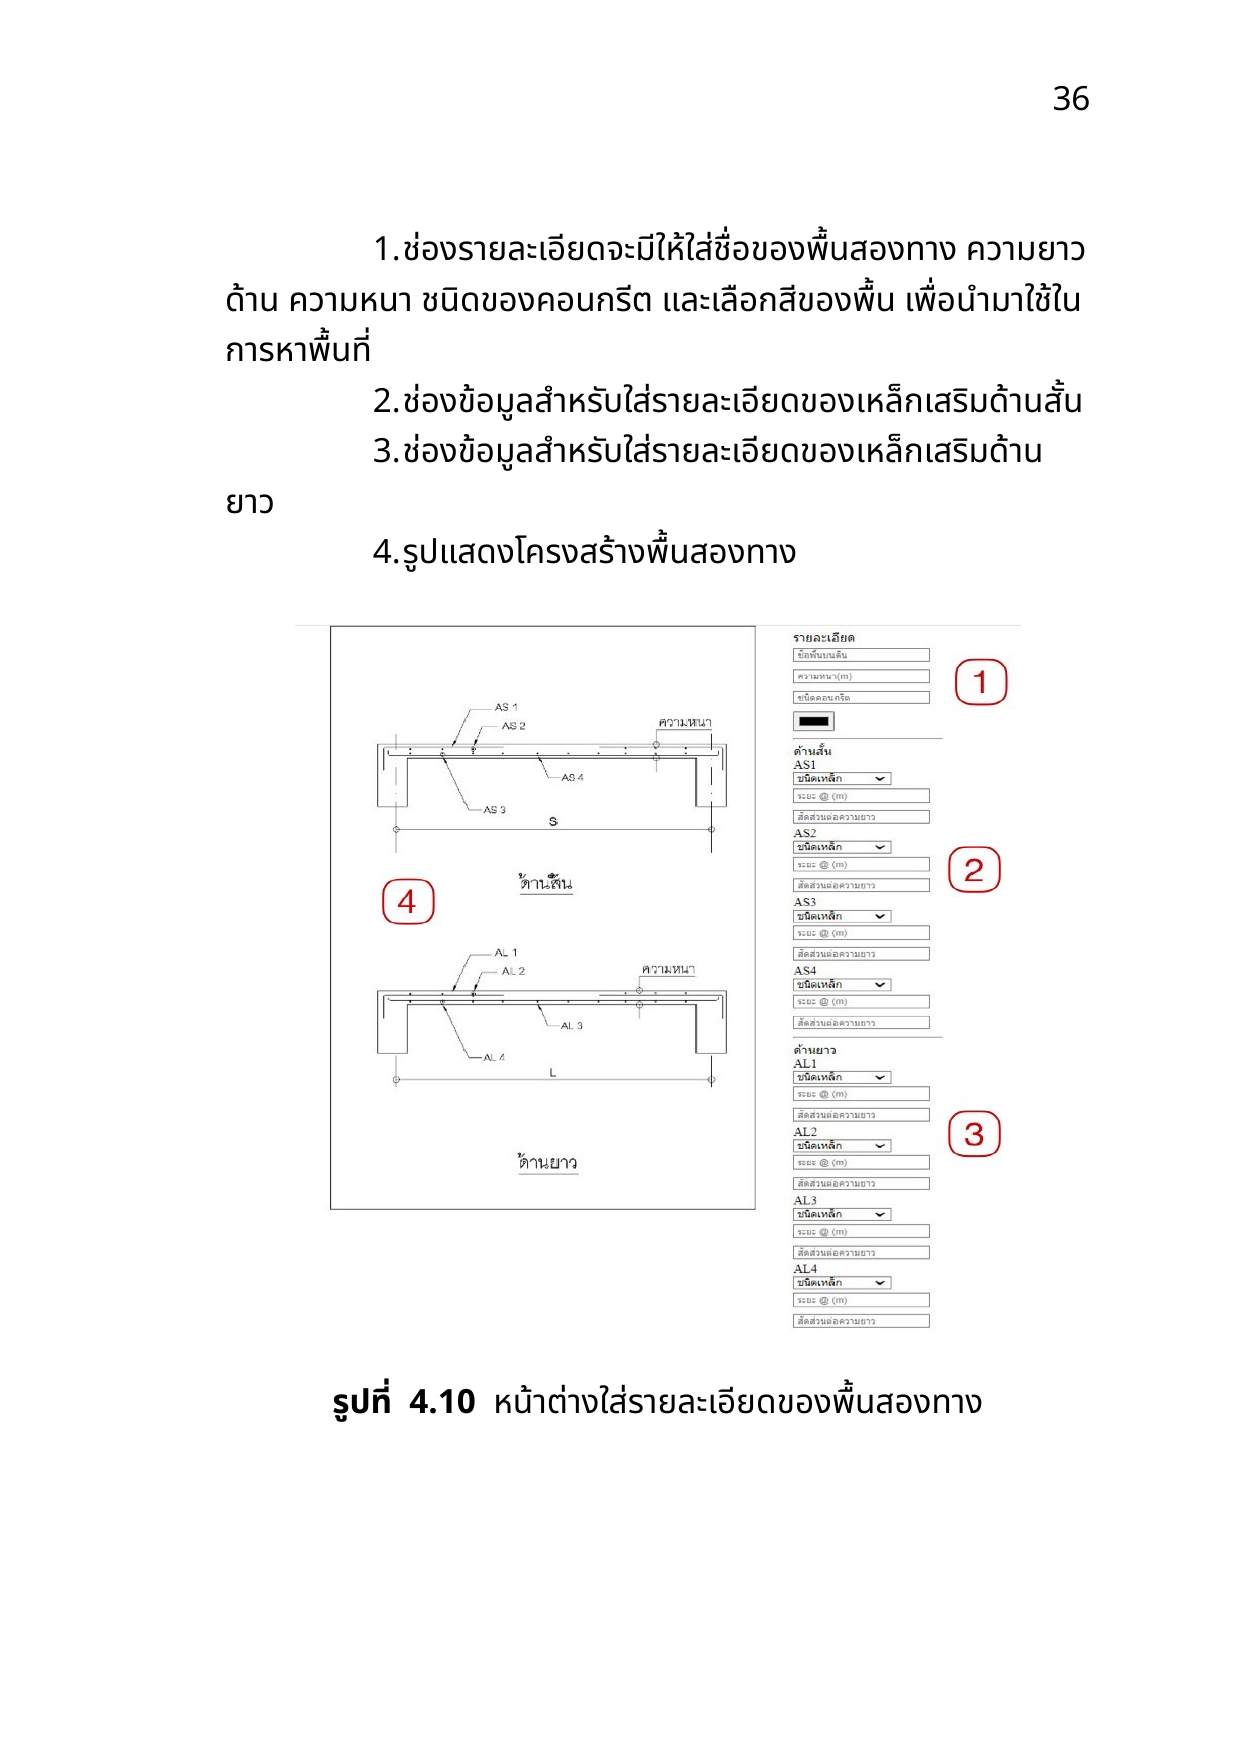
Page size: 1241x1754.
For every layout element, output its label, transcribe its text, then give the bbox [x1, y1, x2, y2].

text 3. ช่องข้อมูลสำหรับใส่รายละเอียดของเหล็กเสริมด้านยาว [225, 427, 1090, 528]
text 4. รูปแสดงโครงสร้างพื้นสองทาง [225, 528, 1090, 579]
text 2. ช่องข้อมูลสำหรับใส่รายละเอียดของเหล็กเสริมด้านสั้น [225, 376, 1090, 427]
text รูปที่ 4.10 หน้าต่างใส่รายละเอียดของพื้นสองทาง [225, 1378, 1090, 1429]
picture [294, 624, 1021, 1333]
text 1. ช่องรายละเอียดจะมีให้ใส่ชื่อของพื้นสองทาง ความยาวด้าน ความหนา ชนิดของคอนกรีต และเลือกสีของพื้น เพื่อนำมาใช้ในการหาพื้นที่ [225, 225, 1090, 376]
